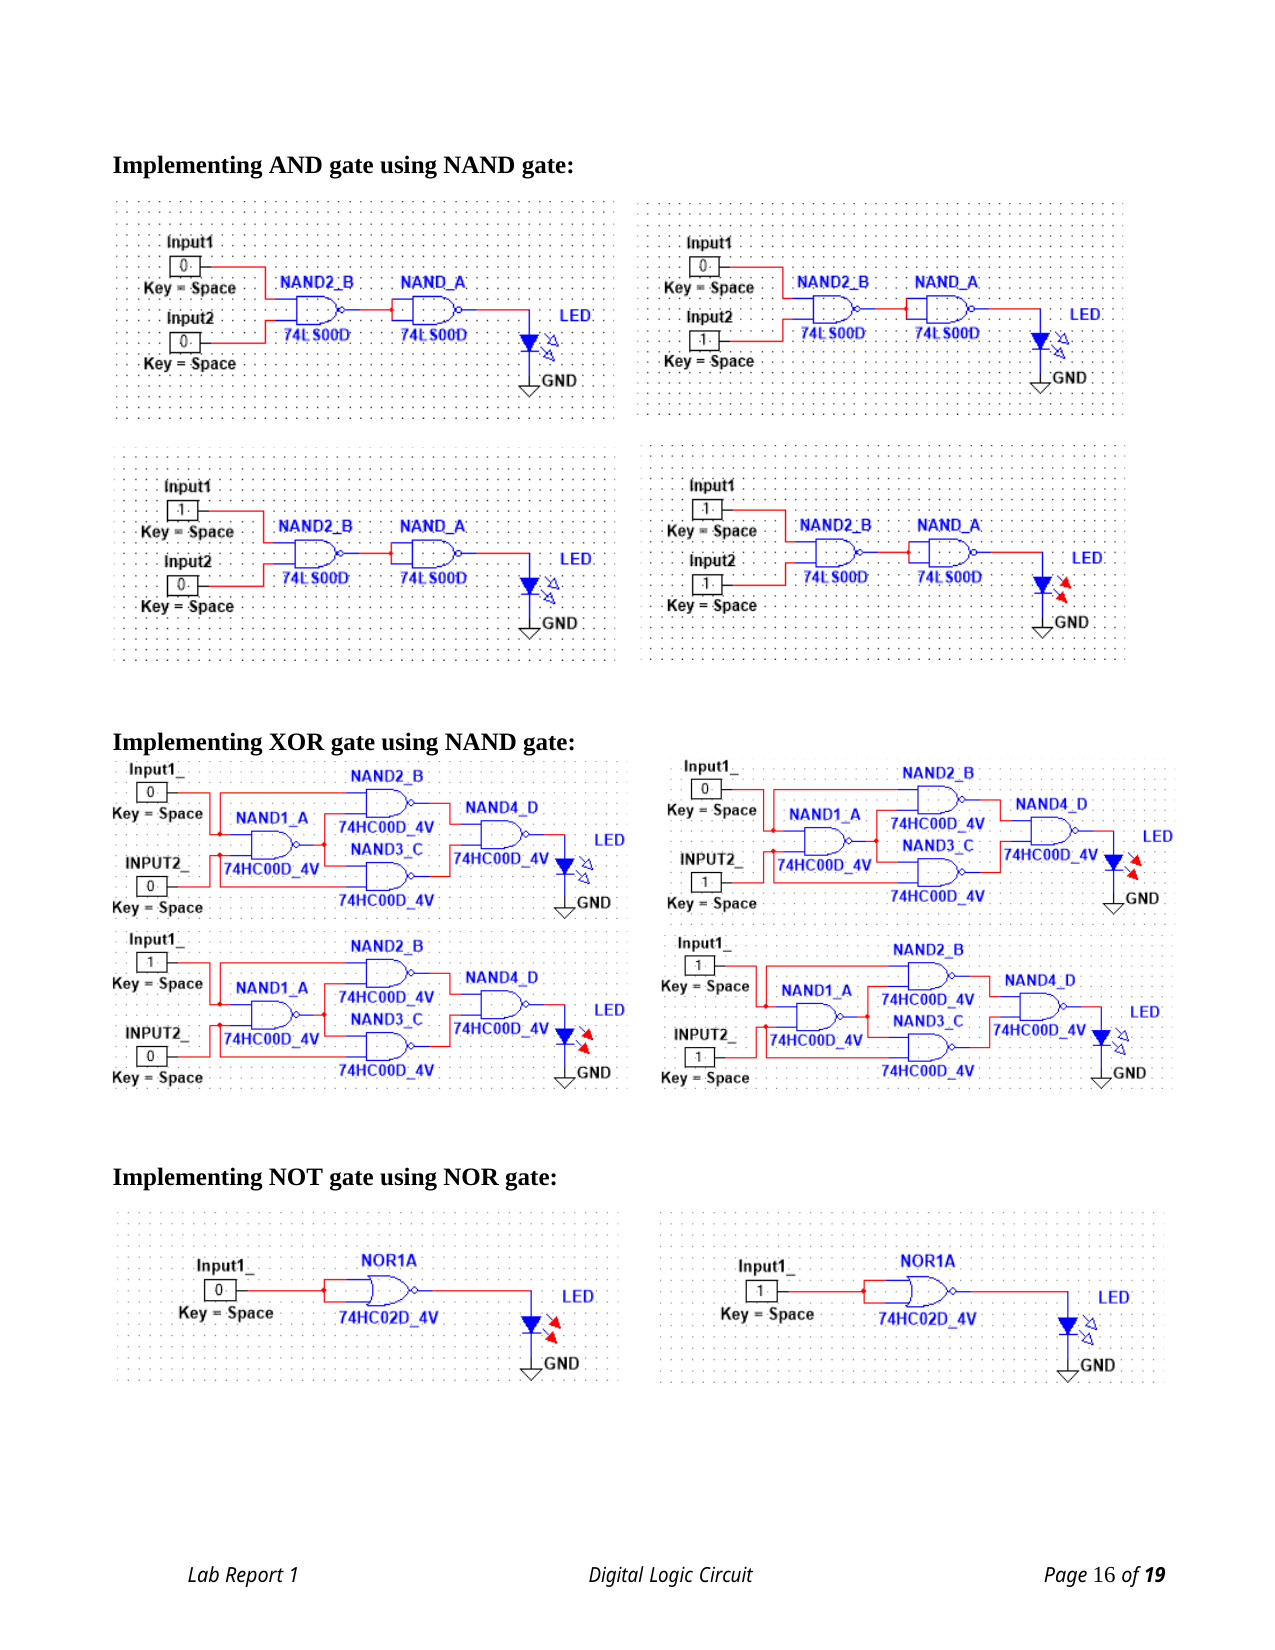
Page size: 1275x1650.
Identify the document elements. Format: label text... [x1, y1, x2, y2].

picture [116, 201, 615, 419]
picture [113, 447, 616, 661]
picture [667, 759, 1176, 925]
picture [637, 203, 1124, 415]
subtitle Implementing NOT gate using NOR gate: [112, 1162, 1185, 1191]
picture [640, 445, 1125, 660]
picture [660, 1212, 1164, 1383]
text Implementing XOR gate using NAND gate: [112, 727, 1185, 756]
subtitle Implementing AND gate using NAND gate: [112, 150, 1185, 179]
picture [112, 761, 628, 919]
picture [117, 1212, 619, 1381]
picture [661, 935, 1173, 1089]
picture [112, 931, 628, 1089]
